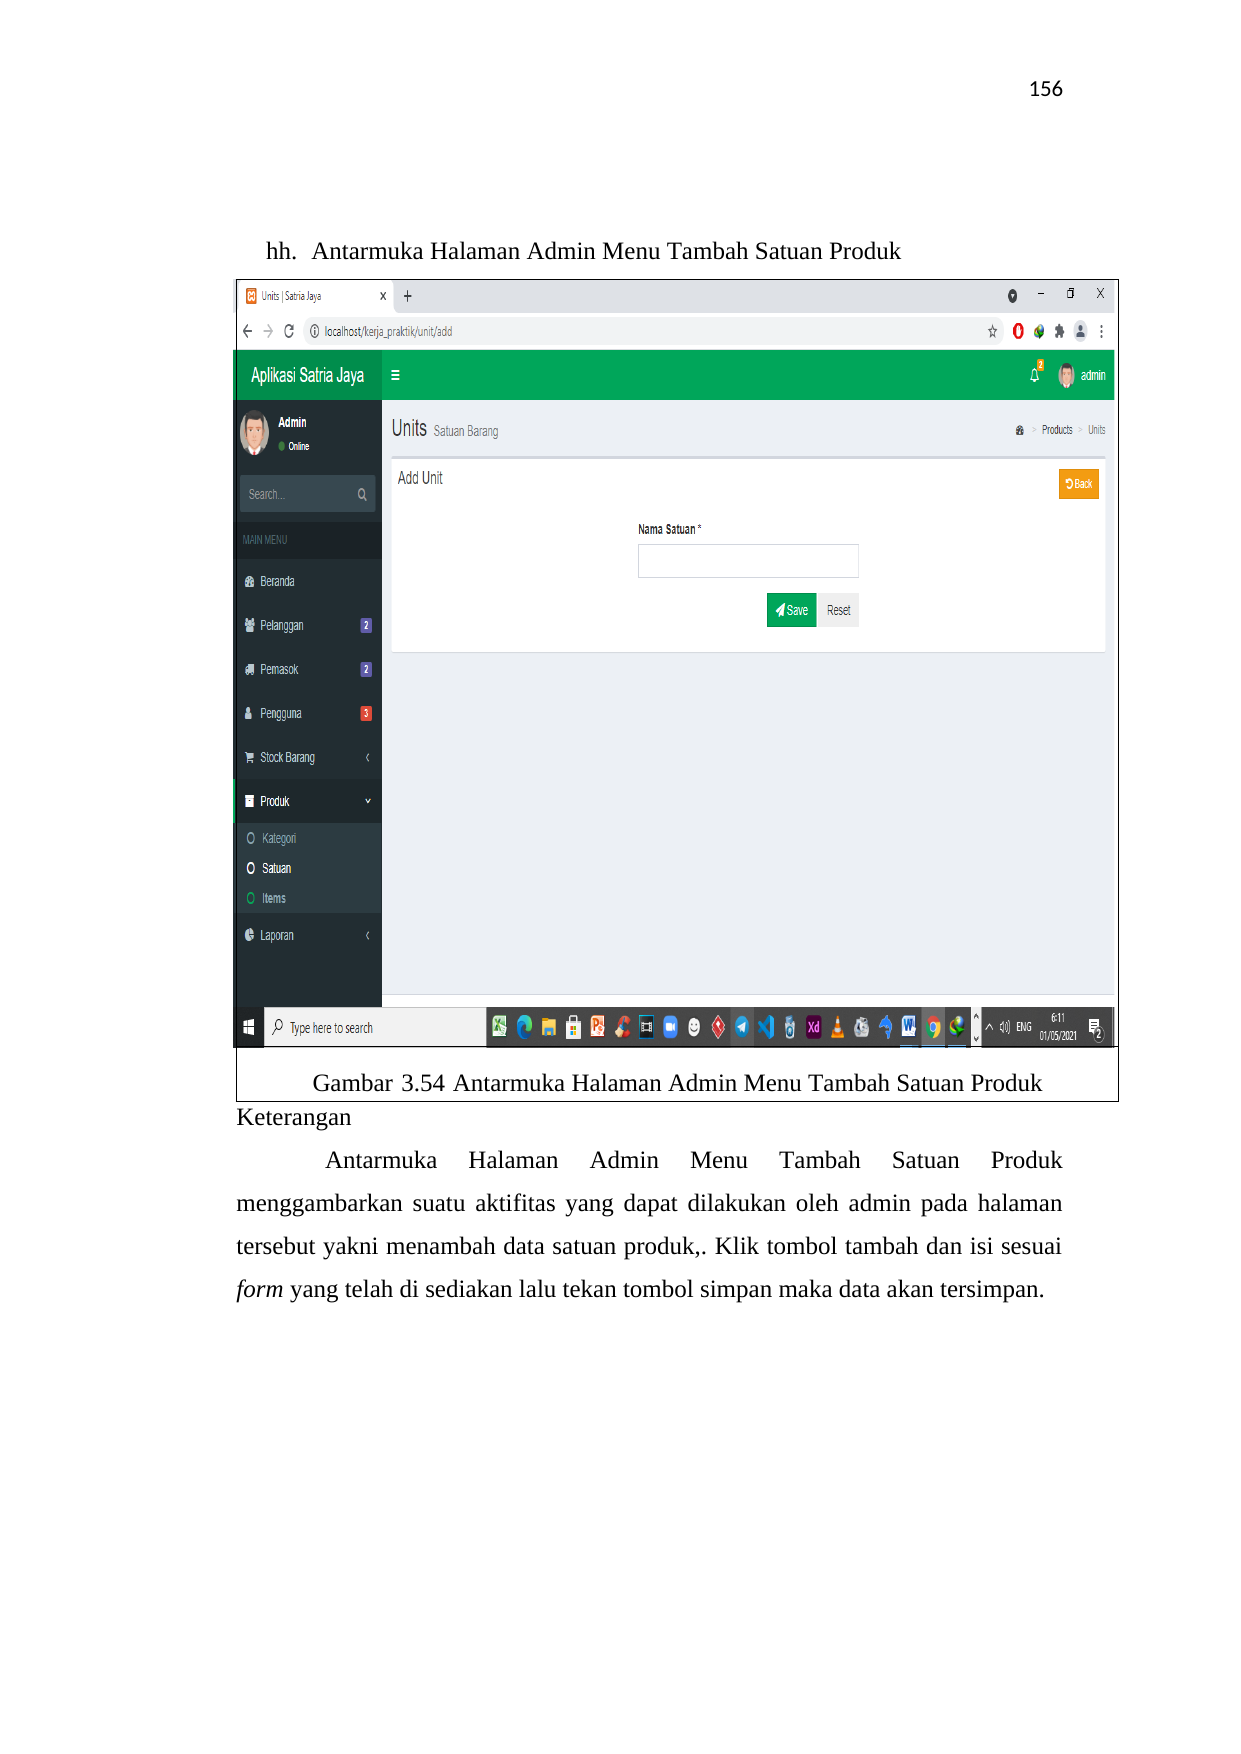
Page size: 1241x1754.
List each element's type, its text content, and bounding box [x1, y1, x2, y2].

table_header [237, 280, 1118, 1046]
text Keterangan [236, 1102, 1063, 1130]
list Antarmuka Halaman Admin Menu Tambah Satuan Produk [266, 236, 1063, 265]
table_cell Gambar 3.54 Antarmuka Halaman Admin Menu Tambah Satuan Produk [237, 1047, 1118, 1101]
text Antarmuka Halaman Admin Menu Tambah Satuan Produk menggambarkan suatu aktifitas yang dapat dilakukan oleh admin pada halaman tersebut yakni menambah data satuan produk,. Klik tombol tambah dan isi sesuai form yang telah di sediakan lalu tekan tombol simpan maka data akan tersimpan. [236, 1145, 1063, 1303]
